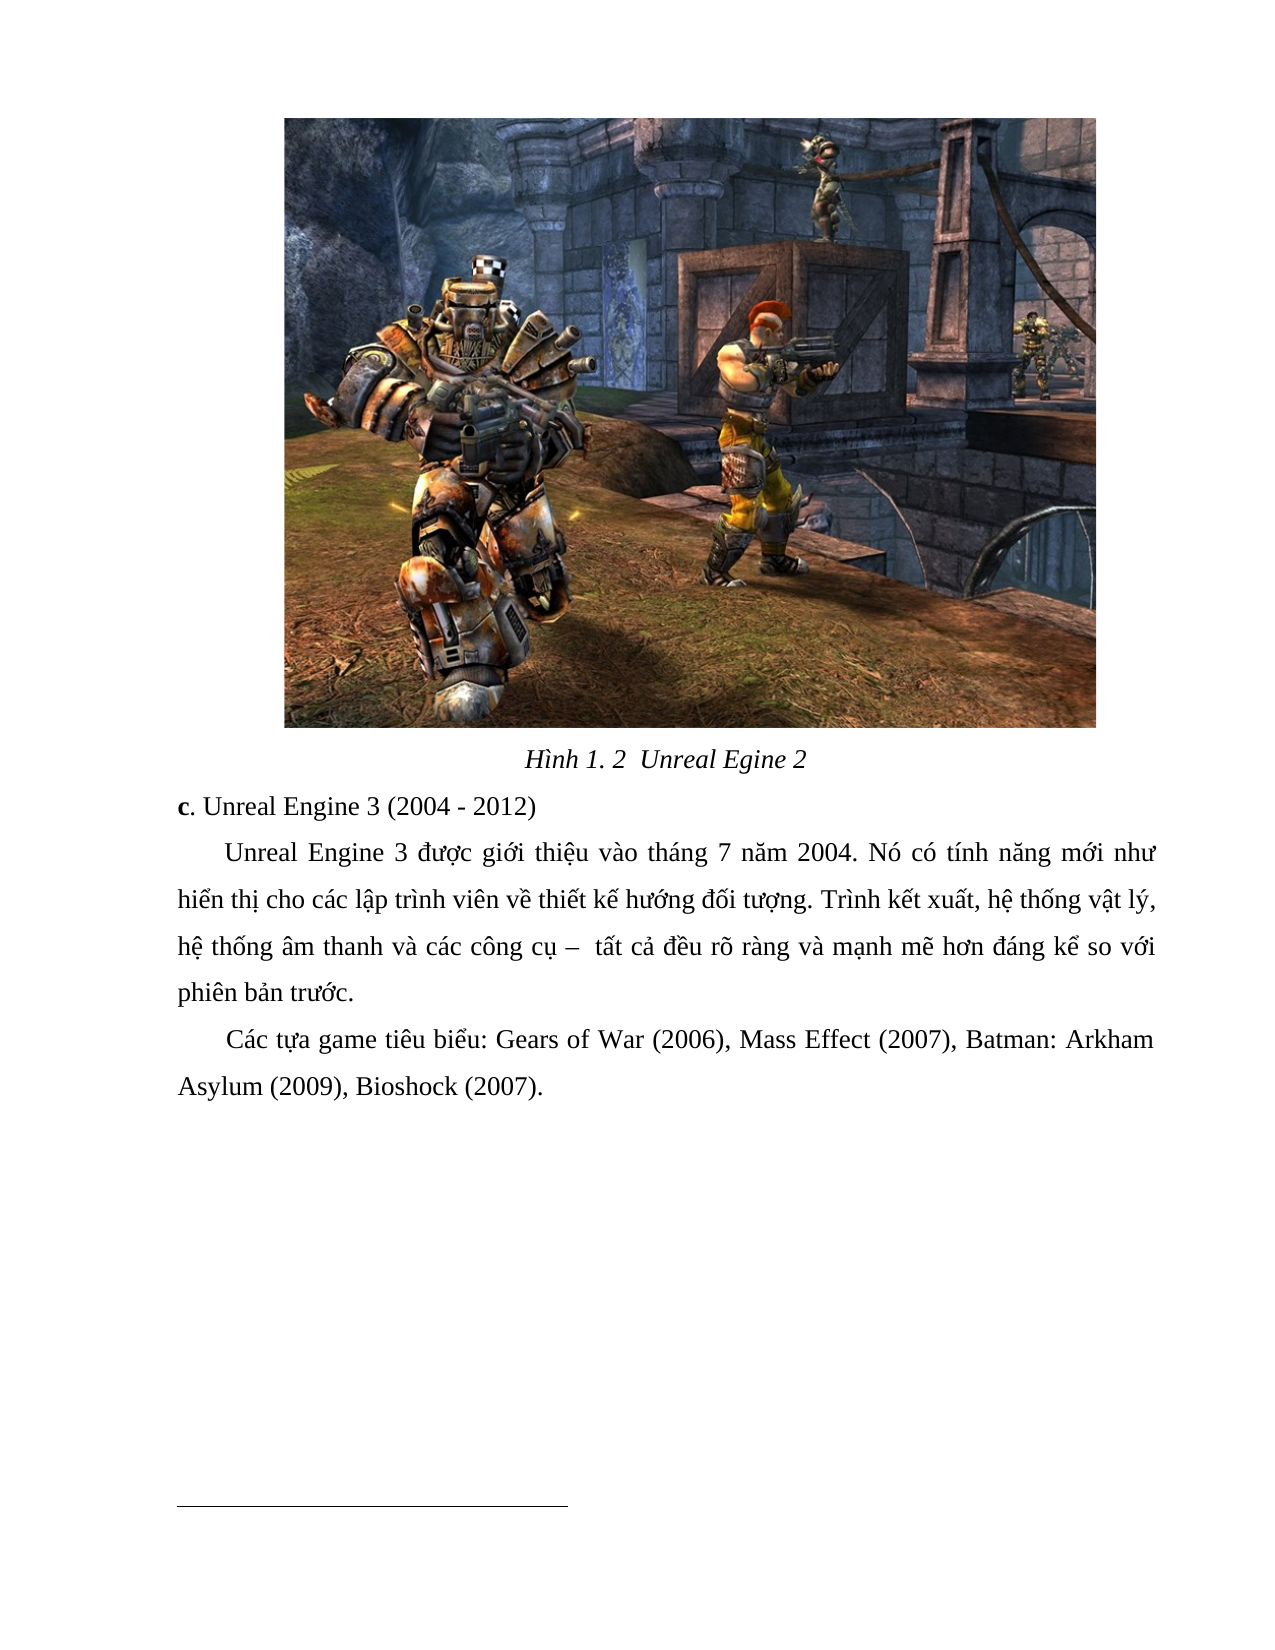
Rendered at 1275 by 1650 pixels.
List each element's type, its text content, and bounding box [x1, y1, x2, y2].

text Các tựa game tiêu biểu: Gears of War (2006), Mass Effect (2007), Batman: Arkham Asylum (2009), Bioshock (2007). [177, 1023, 1156, 1101]
picture [284, 118, 1097, 728]
text c. Unreal Engine 3 (2004 - 2012) [177, 790, 1156, 821]
text Unreal Engine 3 được giới thiệu vào tháng 7 năm 2004. Nó có tính năng mới như hiển thị cho các lập trình viên về thiết kế hướng đối tượng. Trình kết xuất, hệ thống vật lý, hệ thống âm thanh và các công cụ – tất cả đều rõ ràng và mạnh mẽ hơn đáng kể so với phiên bản trước. [177, 836, 1156, 1007]
text Hình 1. 2 Unreal Egine 2 [177, 743, 1156, 774]
